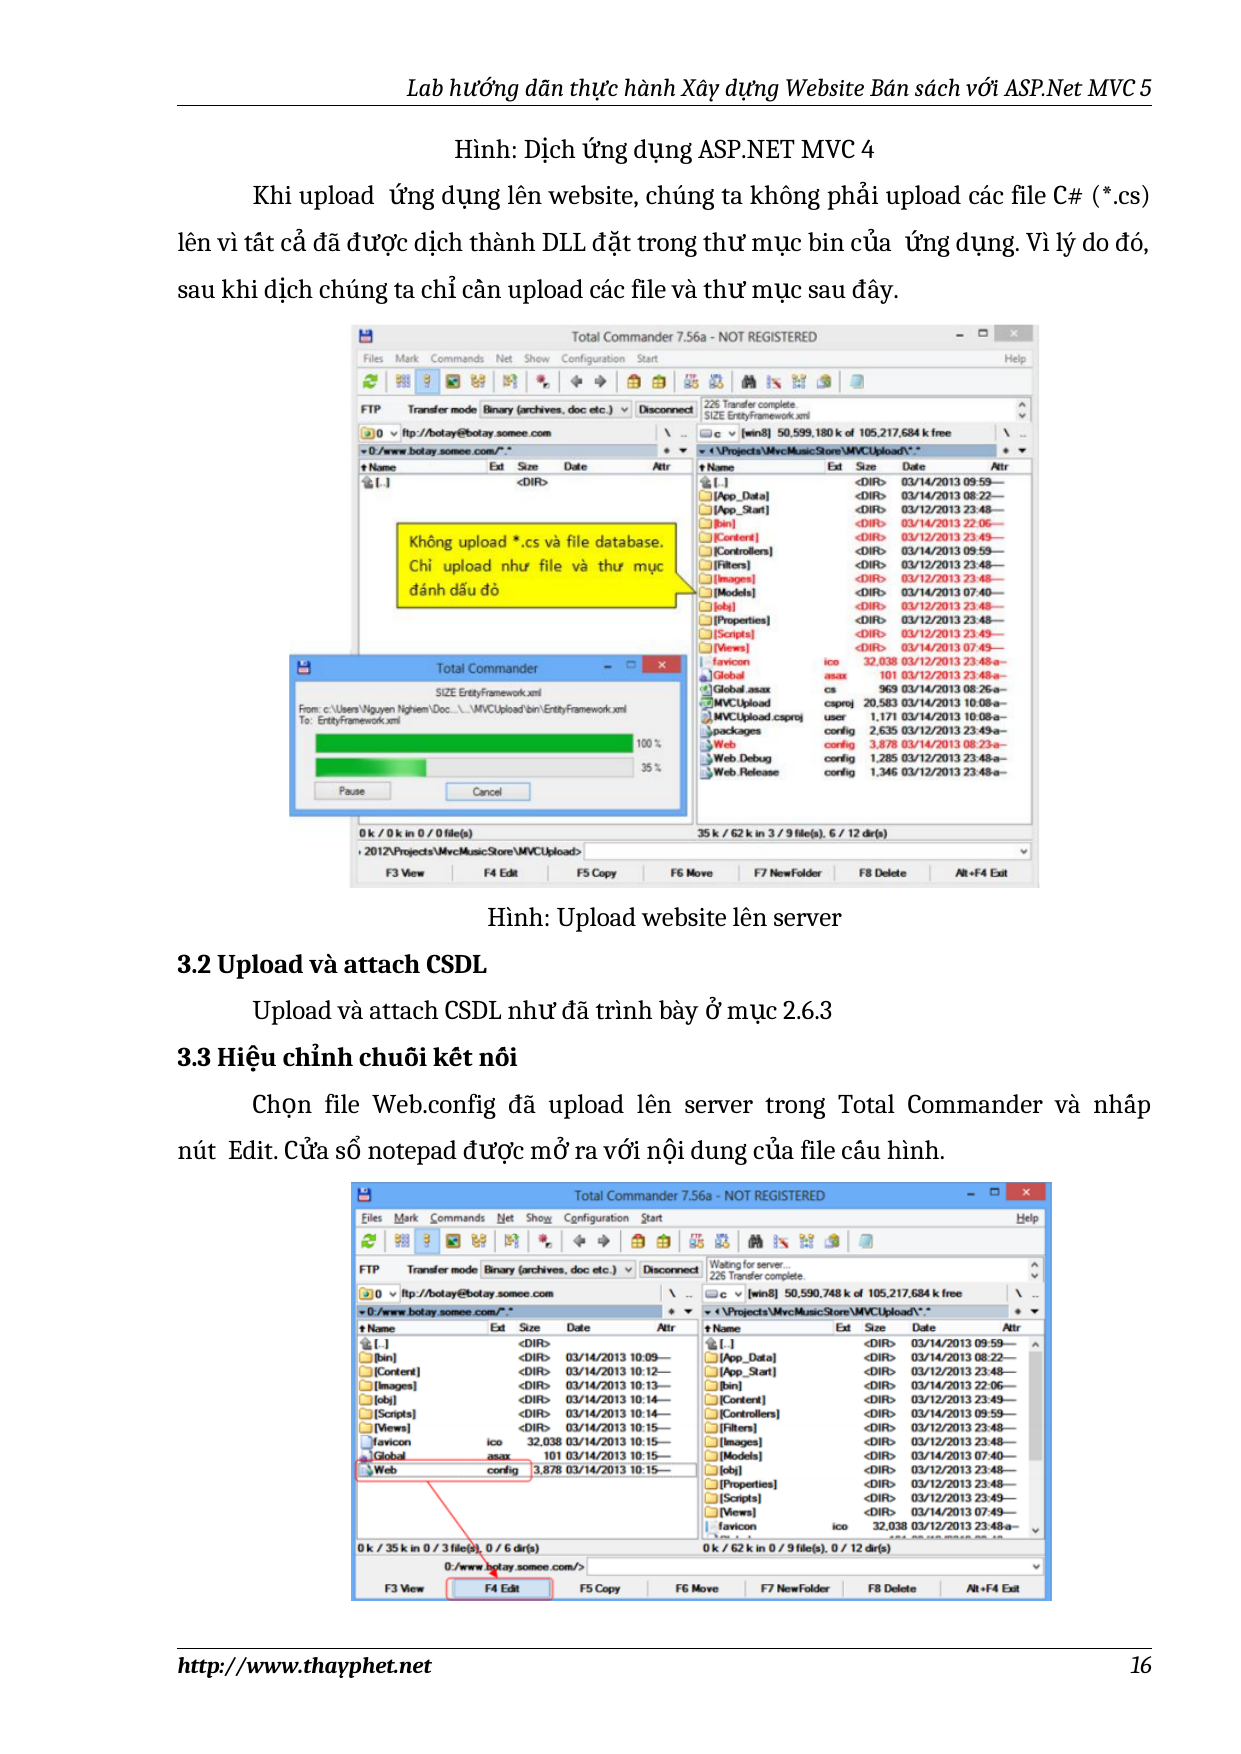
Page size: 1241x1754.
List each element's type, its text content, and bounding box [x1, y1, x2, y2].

text 3.3 Hiệu chỉnh chuỗi kết nối [177, 1042, 1152, 1073]
text 3.2 Upload và attach CSDL [177, 949, 1152, 980]
picture [351, 1182, 1053, 1601]
text Hình: Upload website lên server [177, 902, 1152, 933]
text Upload và attach CSDL như đã trình bày ở mục 2.6.3 [177, 995, 1152, 1026]
text Hình: Dịch ứng dụng ASP.NET MVC 4 [177, 134, 1152, 165]
text Chọn file Web.config đã upload lên server trong Total Commander và nhấp nút Edit. Cửa sổ notepad được mở ra với nội dung của file cấu hình. [177, 1089, 1152, 1166]
picture [289, 320, 1040, 888]
text Khi upload ứng dụng lên website, chúng ta không phải upload các file C# (*.cs) lên vì tất cả đã được dịch thành DLL đặt trong thư mục bin của ứng dụng. Vì lý do đó, sau khi dịch chúng ta chỉ cần upload các file và thư mục sau đây. [177, 180, 1152, 305]
